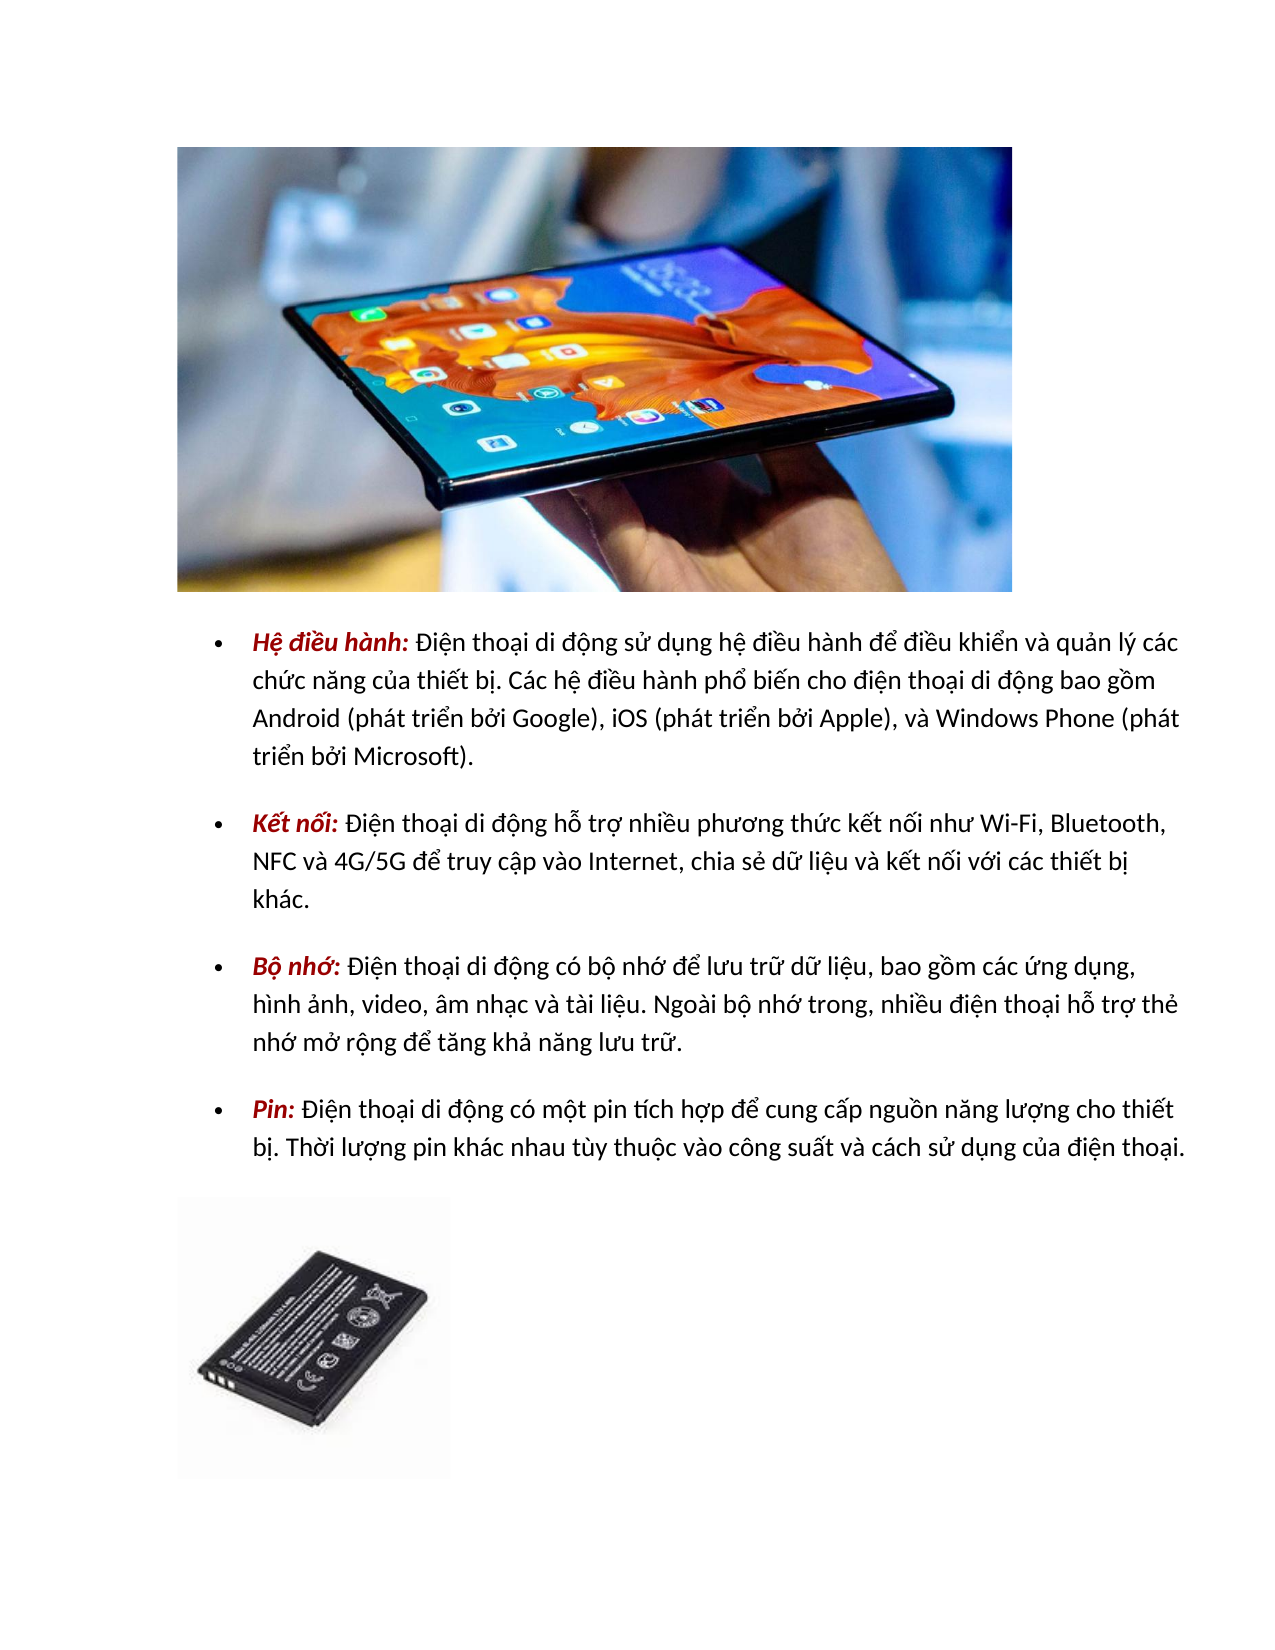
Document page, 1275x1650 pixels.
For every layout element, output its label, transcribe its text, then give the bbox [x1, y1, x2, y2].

list Kết nối: Điện thoại di động hỗ trợ nhiều phương thức kết nối như Wi-Fi, Bluetooth, NFC và 4G/5G để truy cập vào Internet, chia sẻ dữ liệu và kết nối với các thiết bị khác. [215, 806, 1186, 915]
list Pin: Điện thoại di động có một pin tích hợp để cung cấp nguồn năng lượng cho thiết bị. Thời lượng pin khác nhau tùy thuộc vào công suất và cách sử dụng của điện thoại. [215, 1092, 1186, 1163]
picture [177, 147, 1013, 592]
list Bộ nhớ: Điện thoại di động có bộ nhớ để lưu trữ dữ liệu, bao gồm các ứng dụng, hình ảnh, video, âm nhạc và tài liệu. Ngoài bộ nhớ trong, nhiều điện thoại hỗ trợ thẻ nhớ mở rộng để tăng khả năng lưu trữ. [215, 949, 1186, 1058]
picture [177, 1197, 451, 1479]
list Hệ điều hành: Điện thoại di động sử dụng hệ điều hành để điều khiển và quản lý các chức năng của thiết bị. Các hệ điều hành phổ biến cho điện thoại di động bao gồm Android (phát triển bởi Google), iOS (phát triển bởi Apple), và Windows Phone (phát triển bởi Microsoft). [215, 625, 1186, 772]
